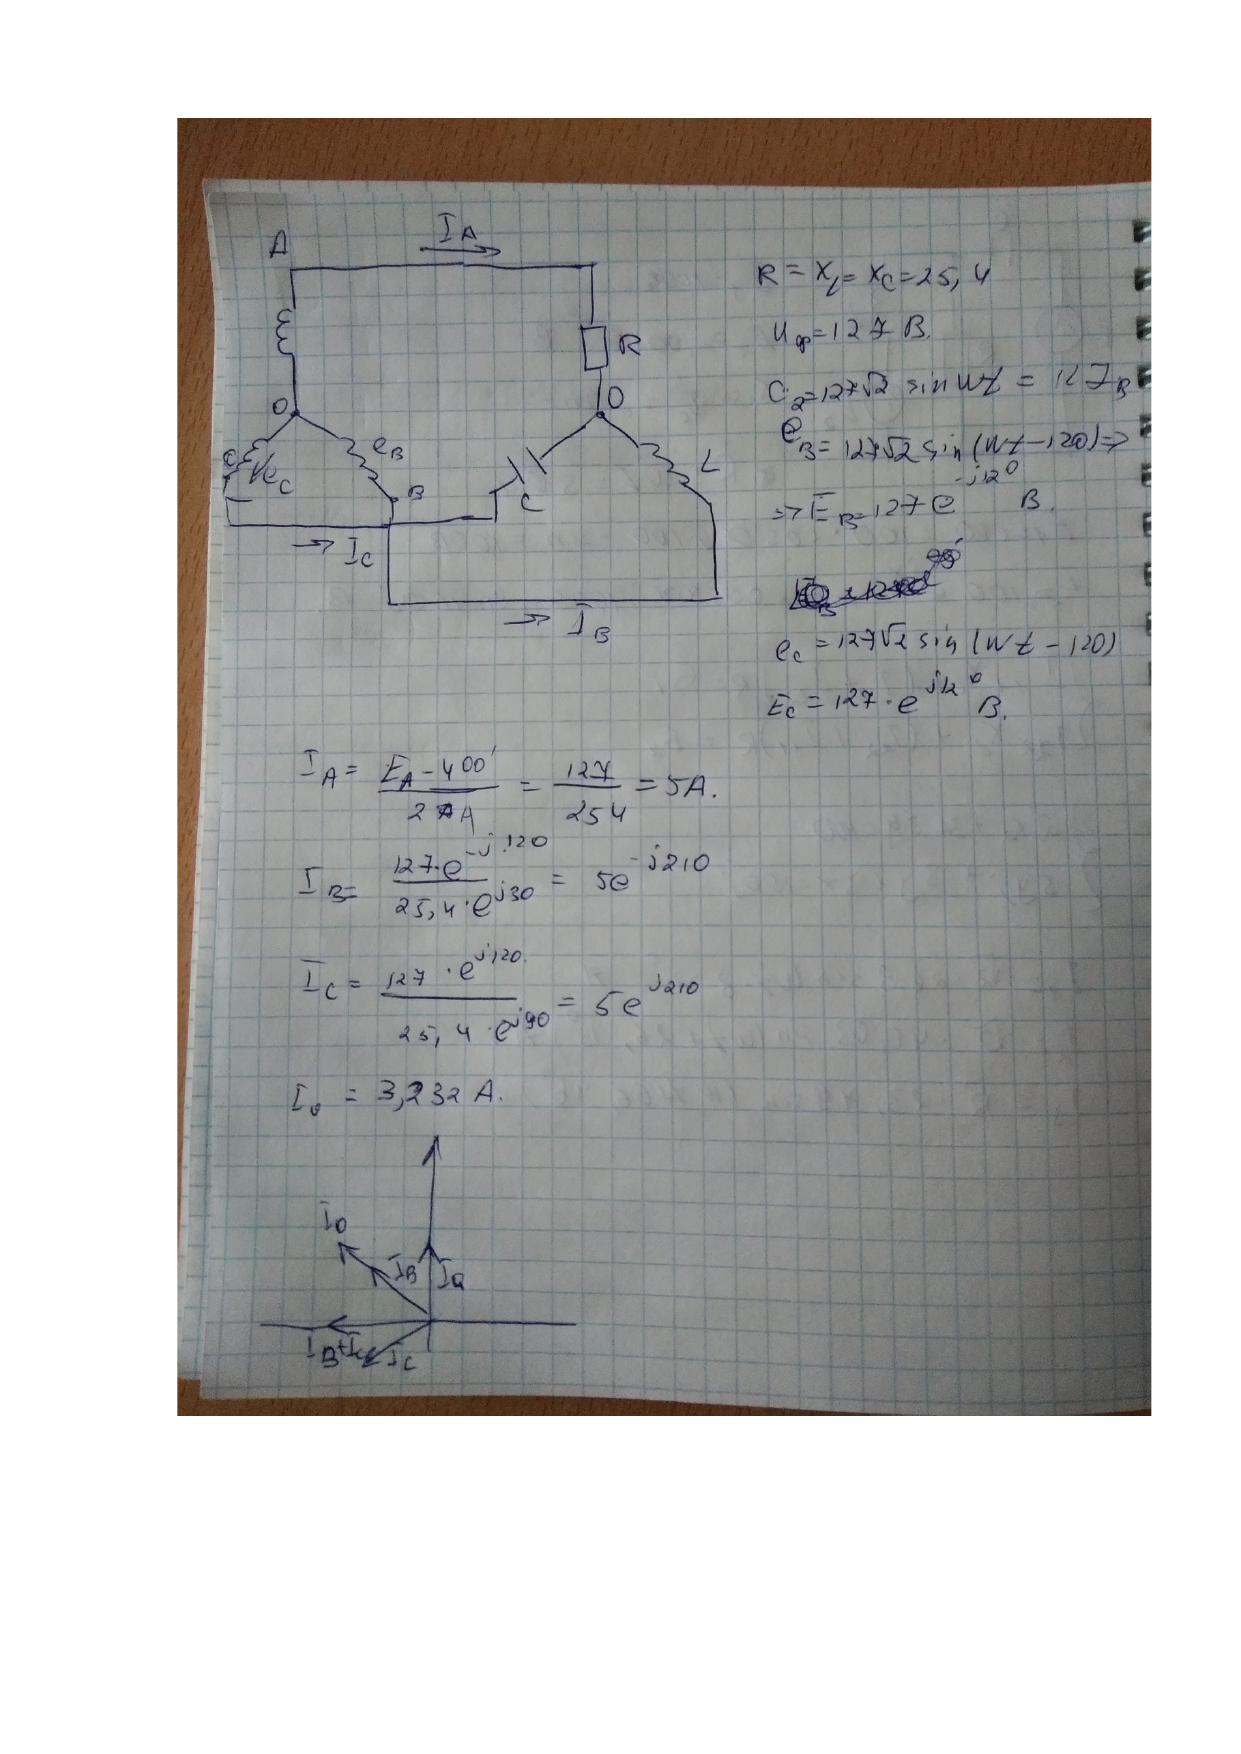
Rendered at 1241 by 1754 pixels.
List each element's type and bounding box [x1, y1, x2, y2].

picture [177, 118, 1152, 1416]
